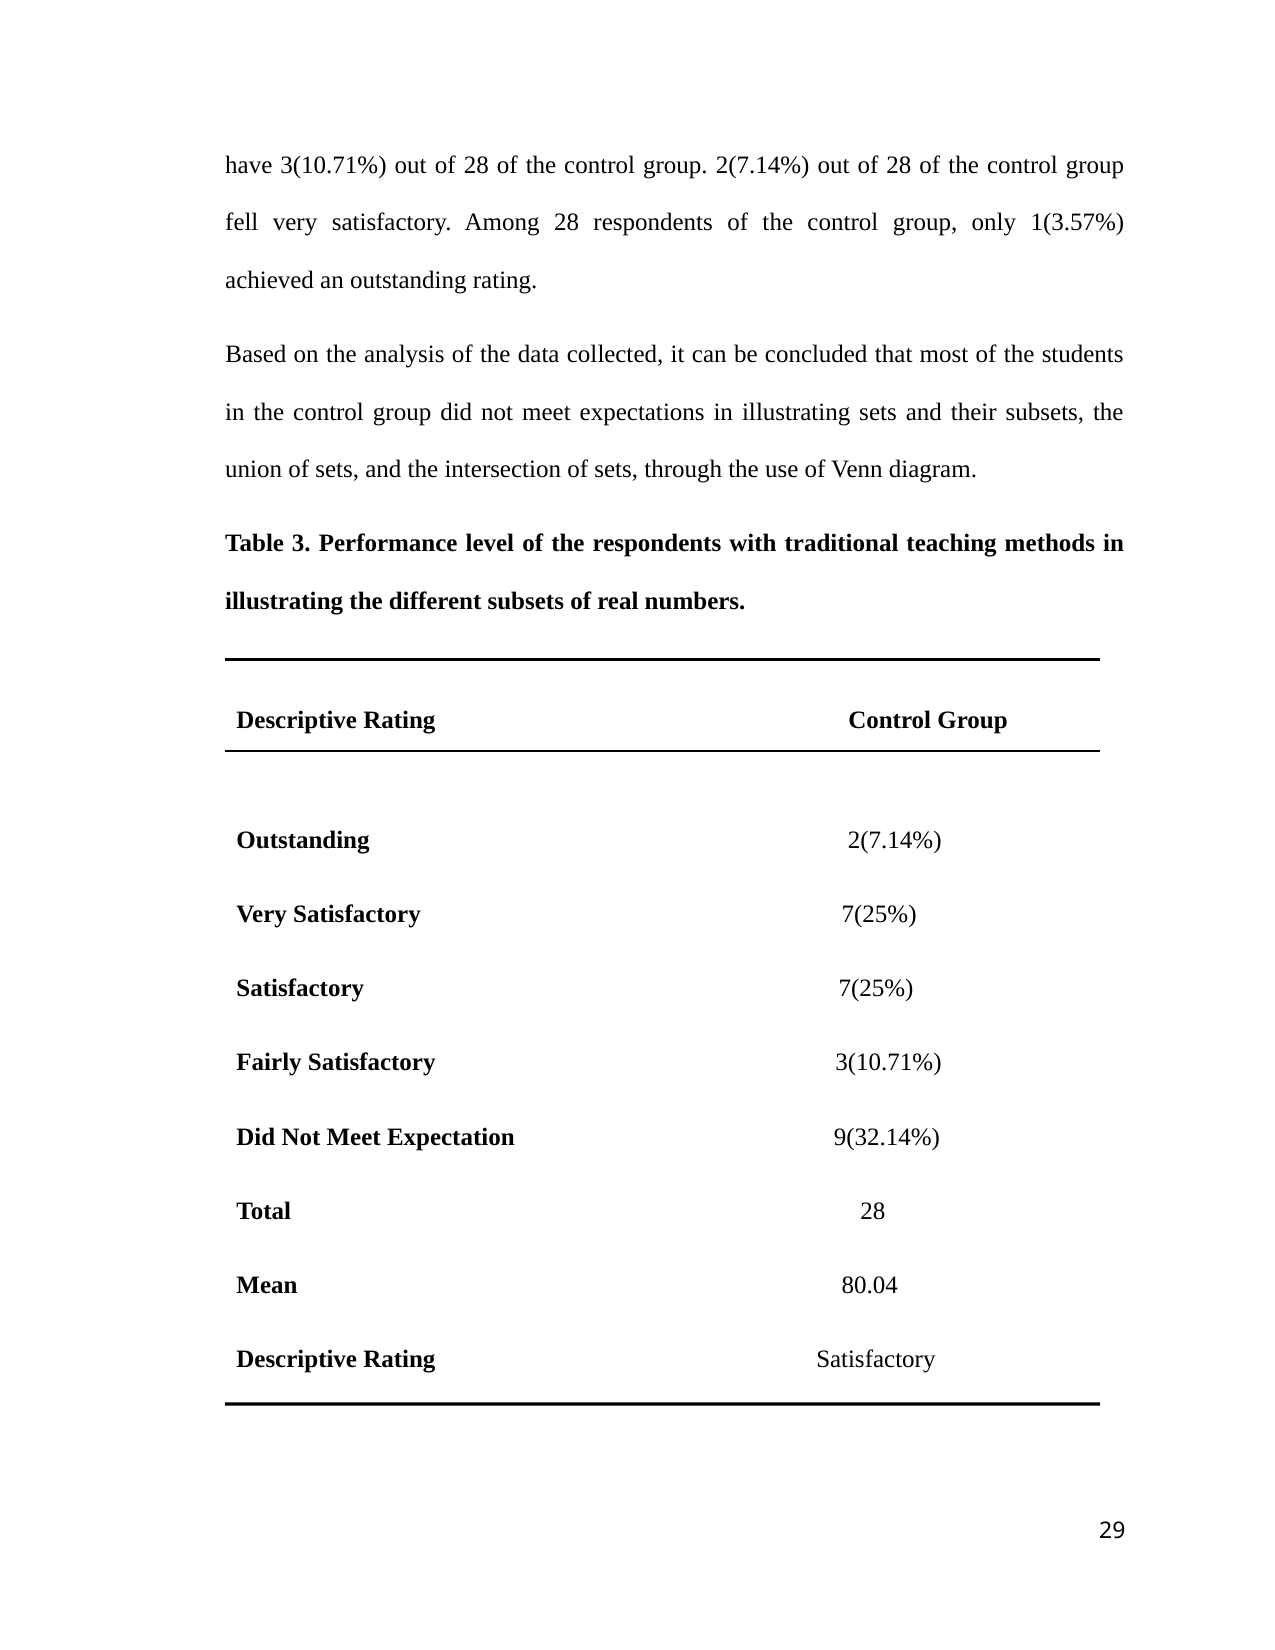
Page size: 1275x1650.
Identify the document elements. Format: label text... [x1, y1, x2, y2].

text Did Not Meet Expectation 9(32.14%) [236, 1122, 1125, 1150]
text Descriptive Rating Satisfactory [236, 1344, 1125, 1373]
text Table 3. Performance level of the respondents with traditional teaching methods in illustrating the different subsets of real numbers. [225, 528, 1125, 614]
text Fairly Satisfactory 3(10.71%) [236, 1047, 1125, 1076]
text Mean 80.04 [236, 1270, 1125, 1299]
text Total 28 [236, 1196, 1125, 1224]
text Satisfactory 7(25%) [236, 973, 1125, 1002]
text Based on the analysis of the data collected, it can be concluded that most of the students in the control group did not meet expectations in illustrating sets and their subsets, the union of sets, and the intersection of sets, through the use of Venn diagram. [225, 339, 1125, 483]
text Very Satisfactory 7(25%) [236, 899, 1125, 928]
text Descriptive Rating Control Group [236, 705, 1125, 734]
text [225, 150, 1125, 294]
text Outstanding 2(7.14%) [236, 825, 1125, 854]
